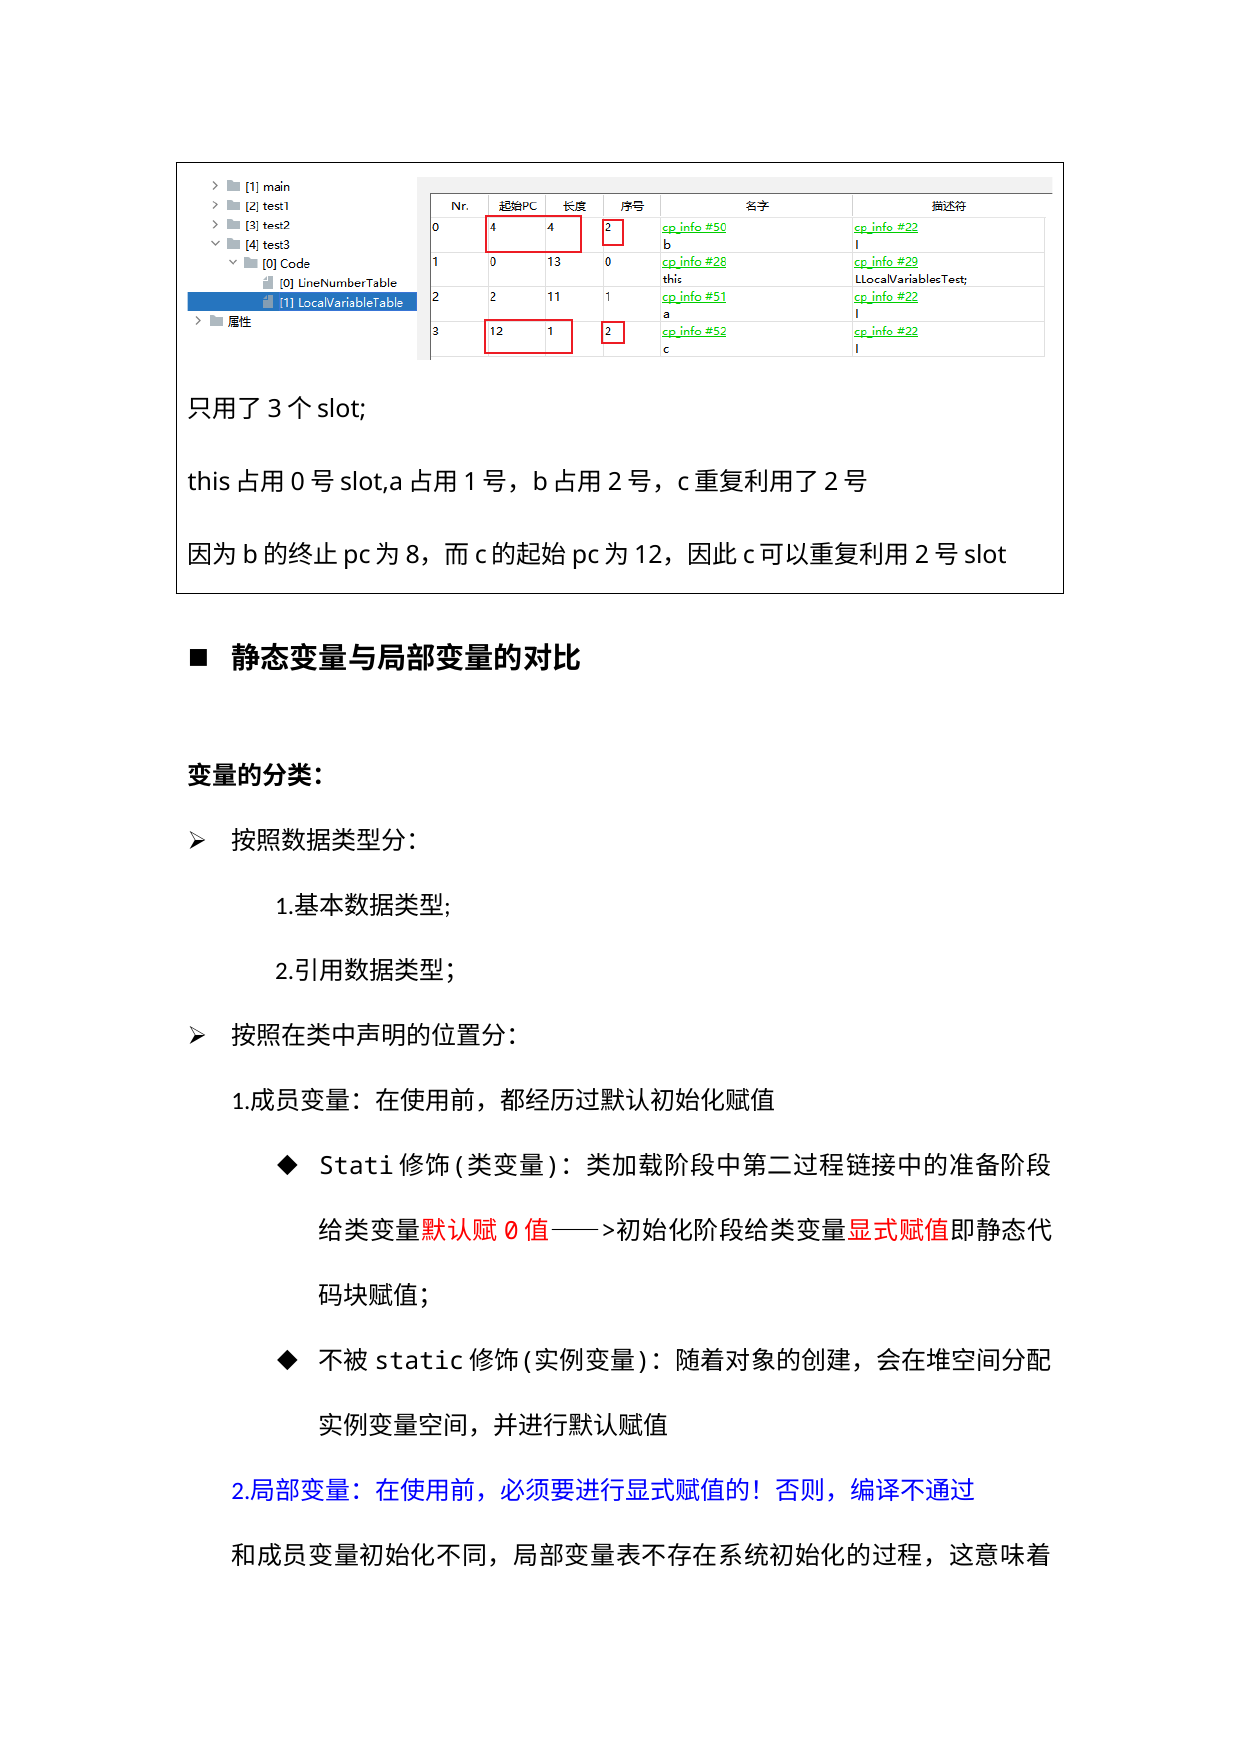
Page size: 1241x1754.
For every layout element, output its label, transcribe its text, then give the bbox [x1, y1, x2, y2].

subtitle 静态变量与局部变量的对比 [187, 623, 1053, 688]
text 1.成员变量：在使用前，都经历过默认初始化赋值 [187, 1066, 1053, 1131]
text 1.基本数据类型; [231, 871, 1053, 936]
text 2.引用数据类型； [231, 936, 1053, 1001]
list 按照在类中声明的位置分： [187, 1001, 1053, 1066]
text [187, 1521, 1053, 1586]
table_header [177, 163, 1063, 593]
list Stati修饰(类变量)：类加载阶段中第二过程链接中的准备阶段给类变量默认赋0值——>初始化阶段给类变量显式赋值即静态代码块赋值； [275, 1131, 1053, 1326]
text 变量的分类： [187, 741, 1053, 806]
list 按照数据类型分： [187, 806, 1053, 871]
text 2.局部变量：在使用前，必须要进行显式赋值的！否则，编译不通过 [187, 1456, 1053, 1521]
list 不被static修饰(实例变量)：随着对象的创建，会在堆空间分配实例变量空间，并进行默认赋值 [275, 1326, 1053, 1456]
picture [187, 177, 1053, 360]
